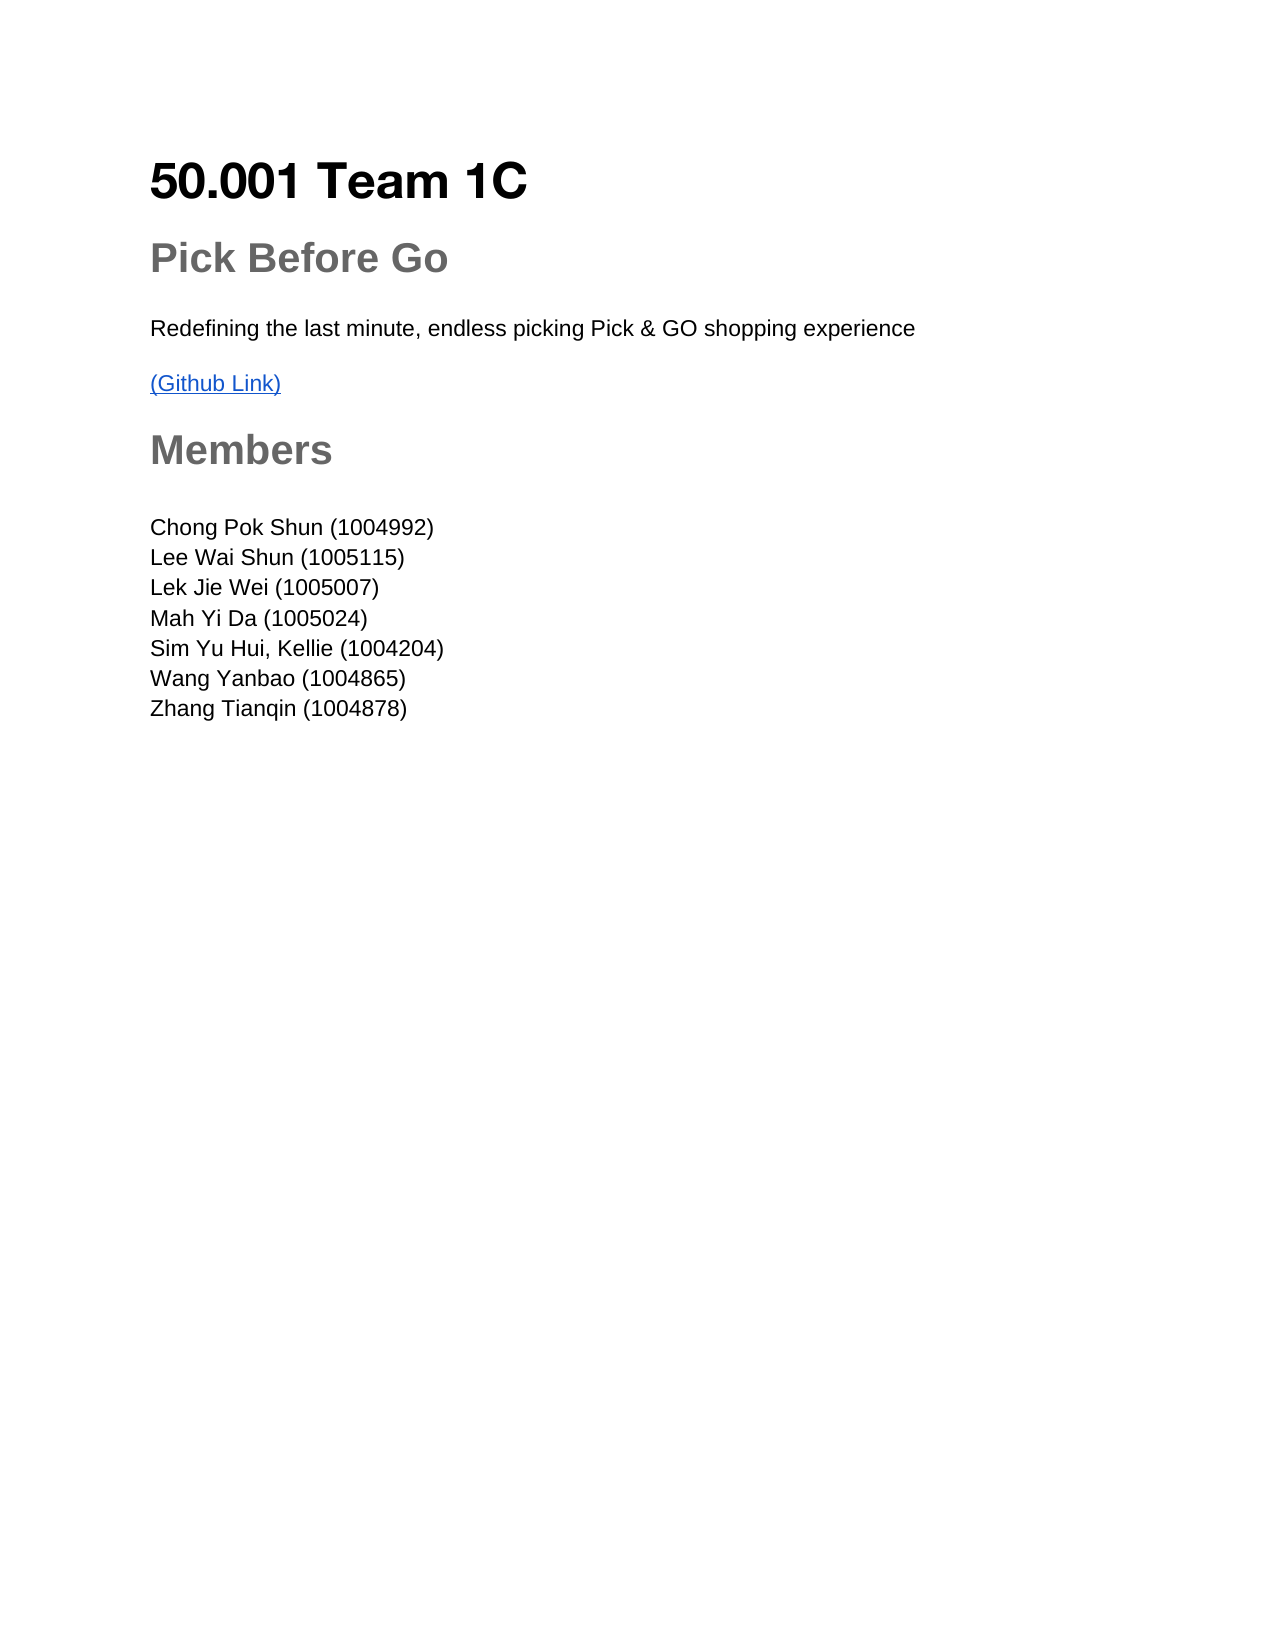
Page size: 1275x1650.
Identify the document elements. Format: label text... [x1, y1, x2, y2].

text Zhang Tianqin (1004878) [150, 695, 1125, 722]
title 50.001 Team 1C [150, 150, 1125, 213]
text Sim Yu Hui, Kellie (1004204) [150, 635, 1125, 661]
text Redefining the last minute, endless picking Pick & GO shopping experience [150, 315, 1125, 341]
text Wang Yanbao (1004865) [150, 665, 1125, 691]
text Chong Pok Shun (1004992) [150, 514, 1125, 540]
text Lee Wai Shun (1005115) [150, 544, 1125, 571]
subtitle Pick Before Go [150, 234, 1125, 282]
text (Github Link) [150, 370, 1125, 397]
subtitle Members [150, 426, 1125, 473]
text Lek Jie Wei (1005007) [150, 574, 1125, 601]
text Mah Yi Da (1005024) [150, 604, 1125, 631]
